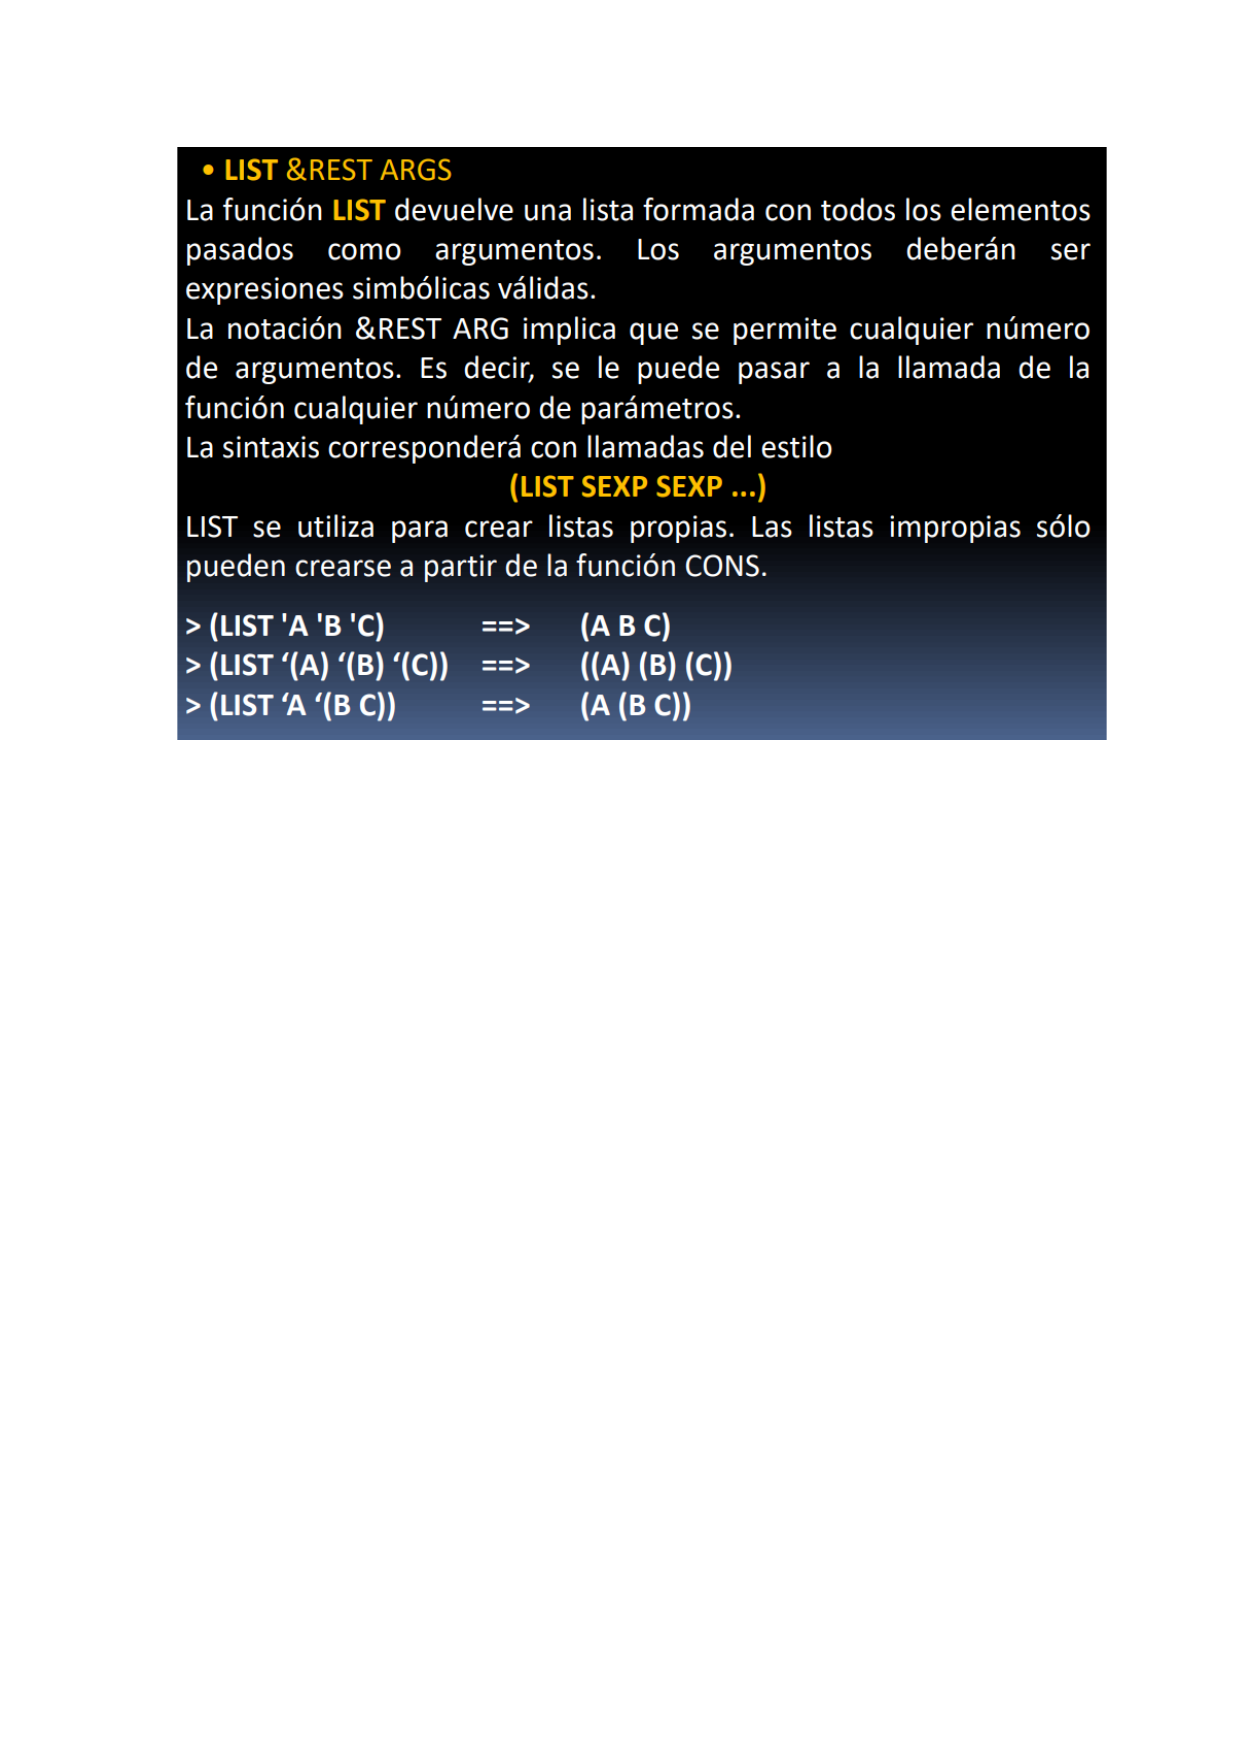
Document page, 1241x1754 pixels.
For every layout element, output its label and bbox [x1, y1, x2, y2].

picture [177, 147, 1107, 740]
